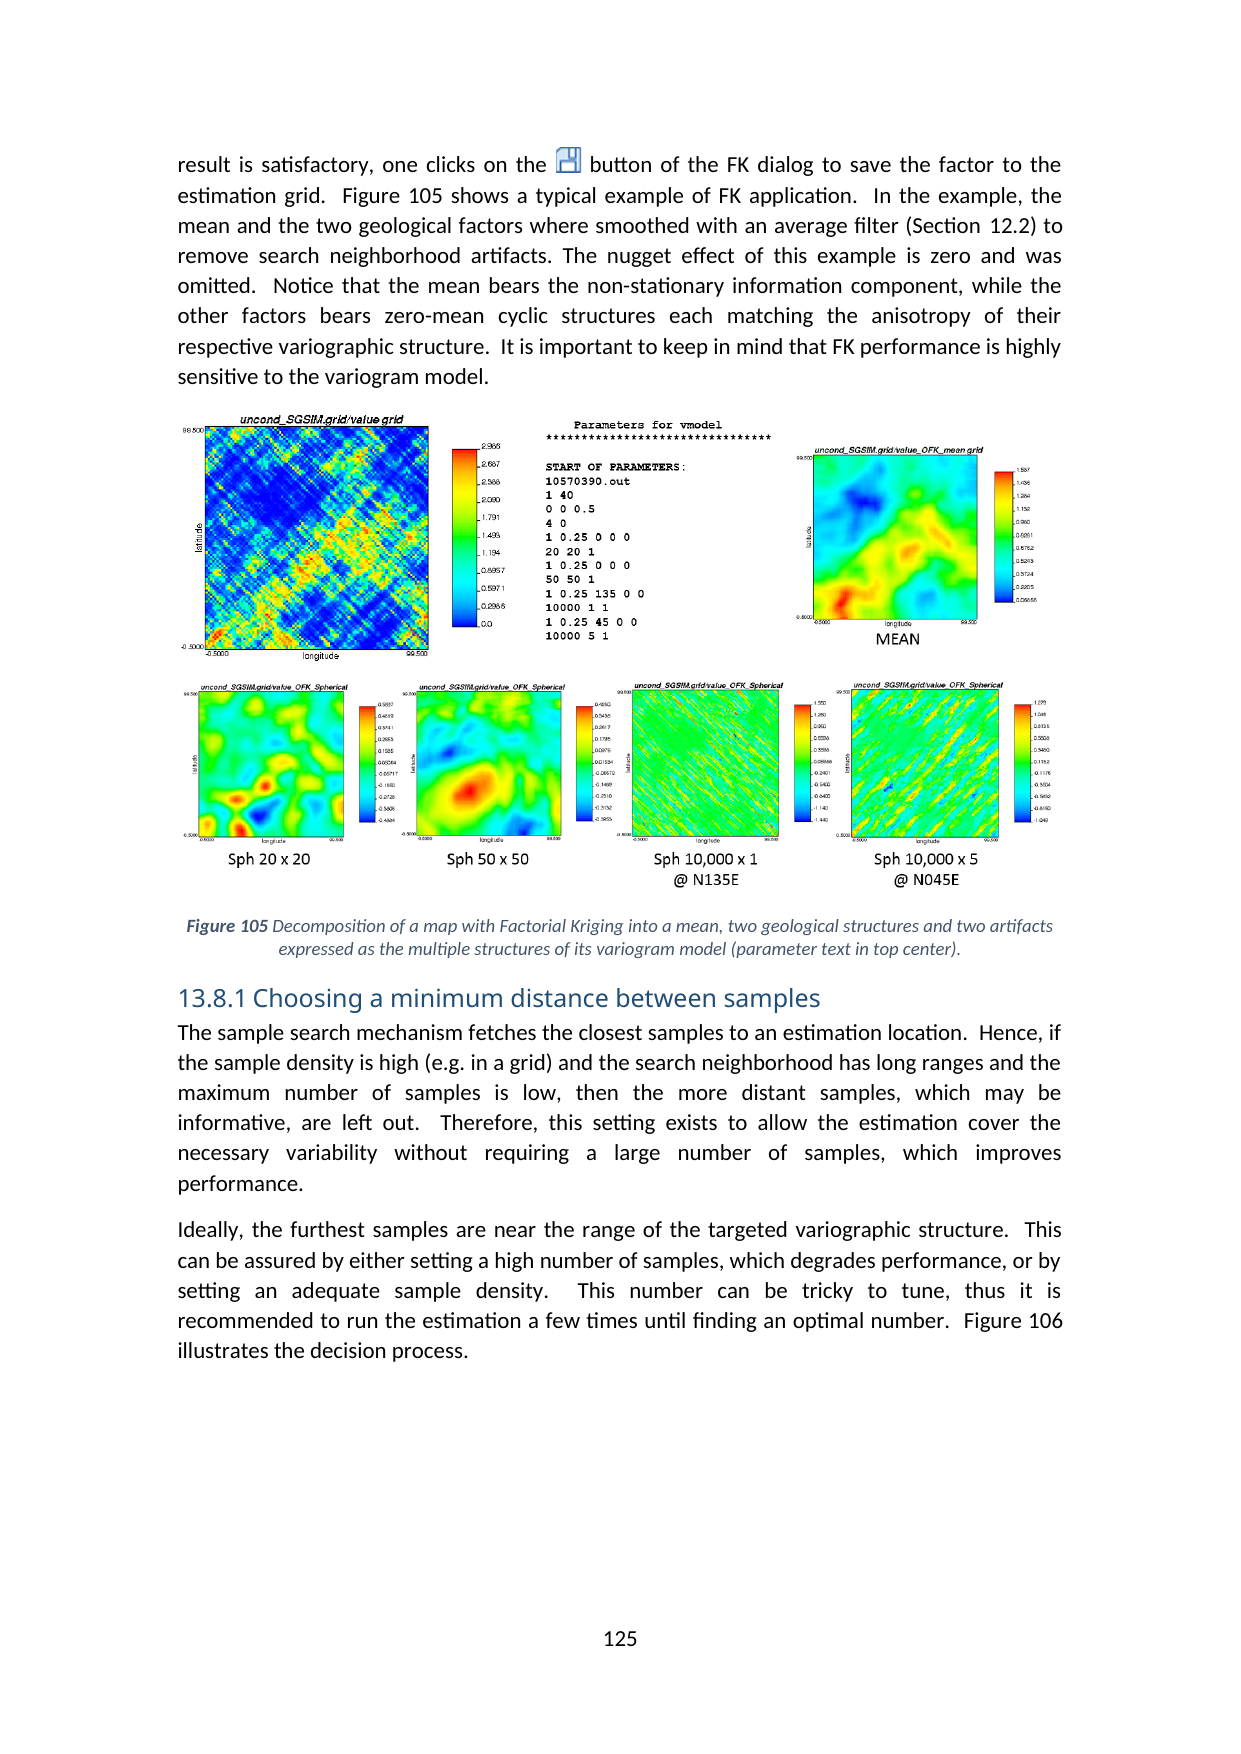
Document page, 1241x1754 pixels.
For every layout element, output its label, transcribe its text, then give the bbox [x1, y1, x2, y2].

text The sample search mechanism fetches the closest samples to an estimation location. Hence, if the sample density is high (e.g. in a grid) and the search neighborhood has long ranges and the maximum number of samples is low, then the more distant samples, which may be informative, are left out. Therefore, this setting exists to allow the estimation cover the necessary variability without requiring a large number of samples, which improves performance. [177, 1018, 1063, 1197]
picture [177, 408, 1063, 896]
text Figure 105 Decomposition of a map with Factorial Kriging into a mean, two geological structures and two artifacts expressed as the multiple structures of its variogram model (parameter text in top center). [177, 914, 1063, 960]
subtitle Choosing a minimum distance between samples [177, 981, 1063, 1015]
picture [556, 147, 582, 173]
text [177, 148, 1063, 390]
text Ideally, the furthest samples are near the range of the targeted variographic structure. This can be assured by either setting a high number of samples, which degrades performance, or by setting an adequate sample density. This number can be tricky to tune, thus it is recommended to run the estimation a few times until finding an optimal number. Figure 97 illustrates the decision process. [177, 1216, 1063, 1364]
